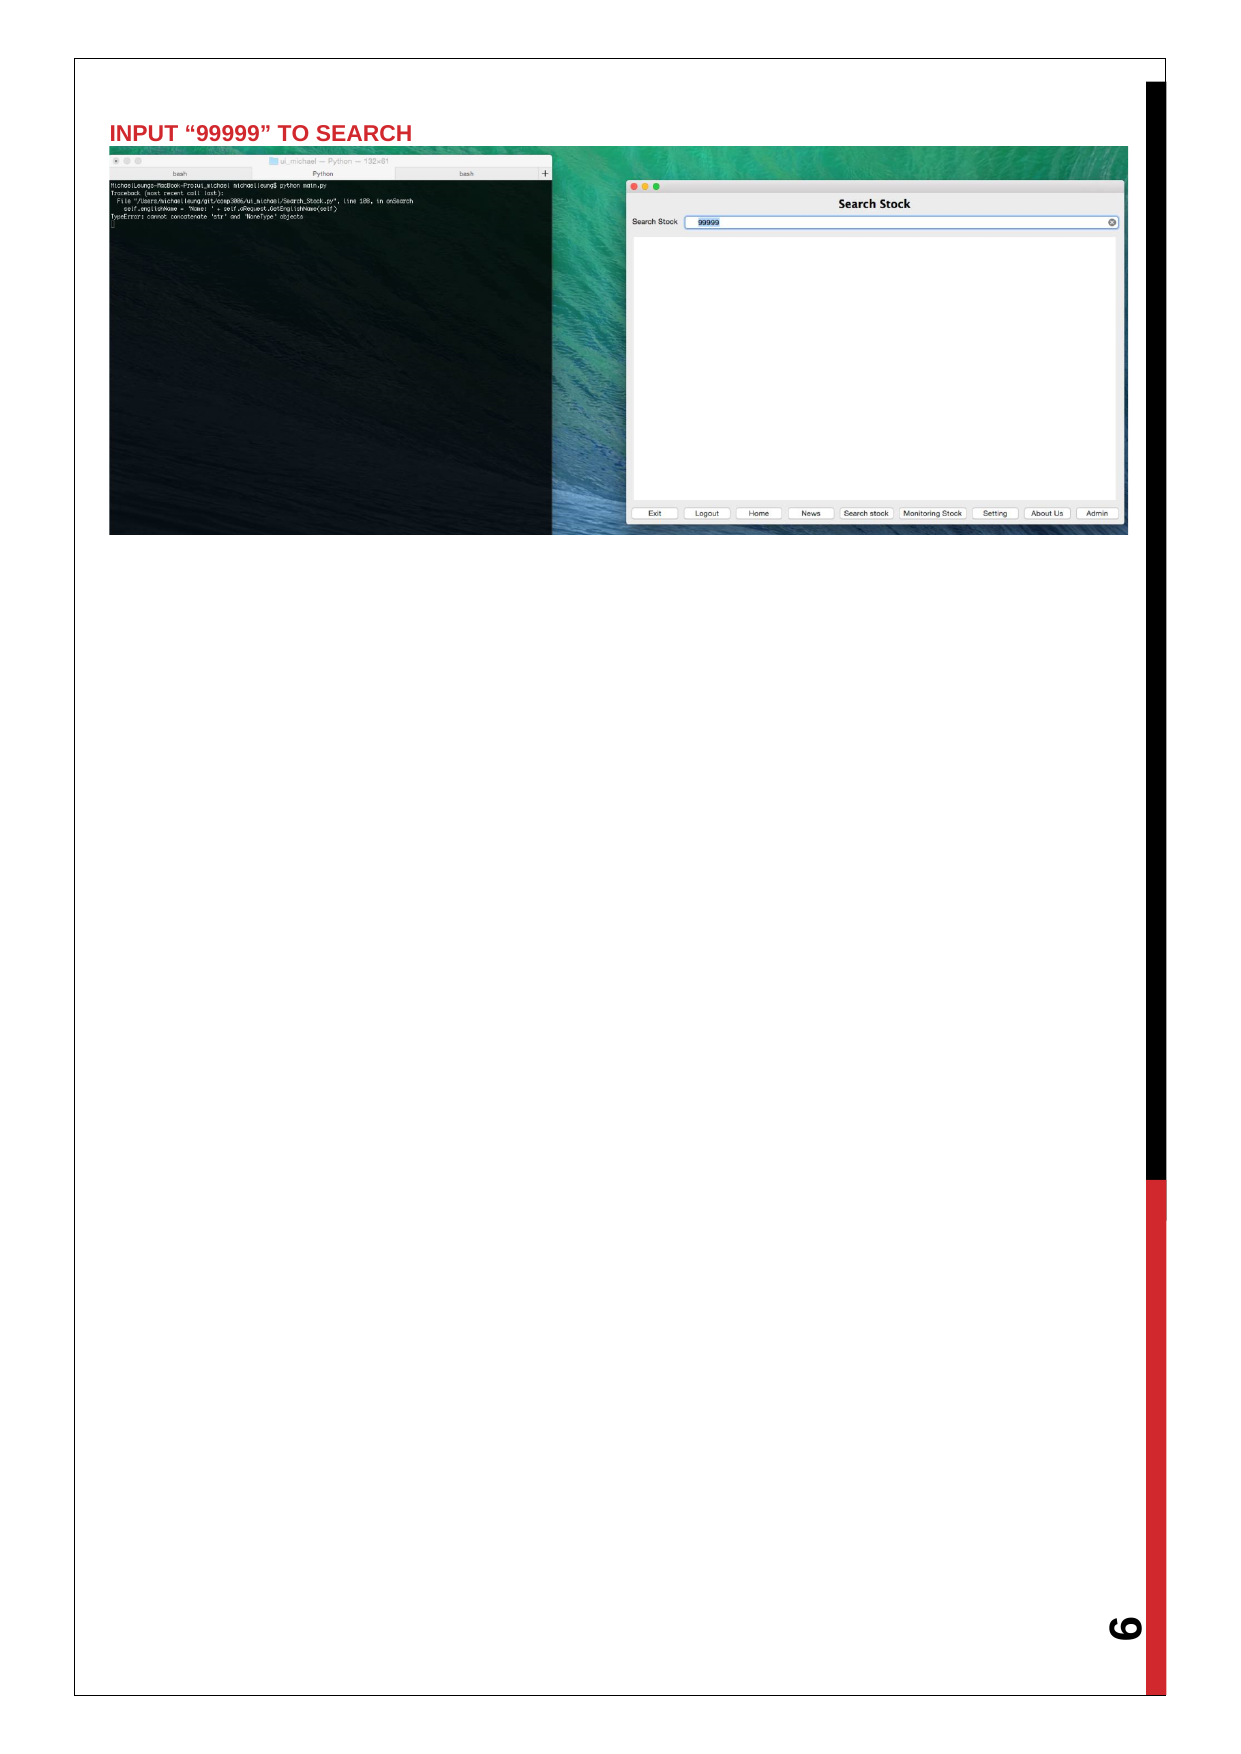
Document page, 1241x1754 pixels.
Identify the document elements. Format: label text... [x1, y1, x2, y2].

picture [109, 146, 1129, 535]
subtitle input “99999” to search [109, 119, 1131, 146]
